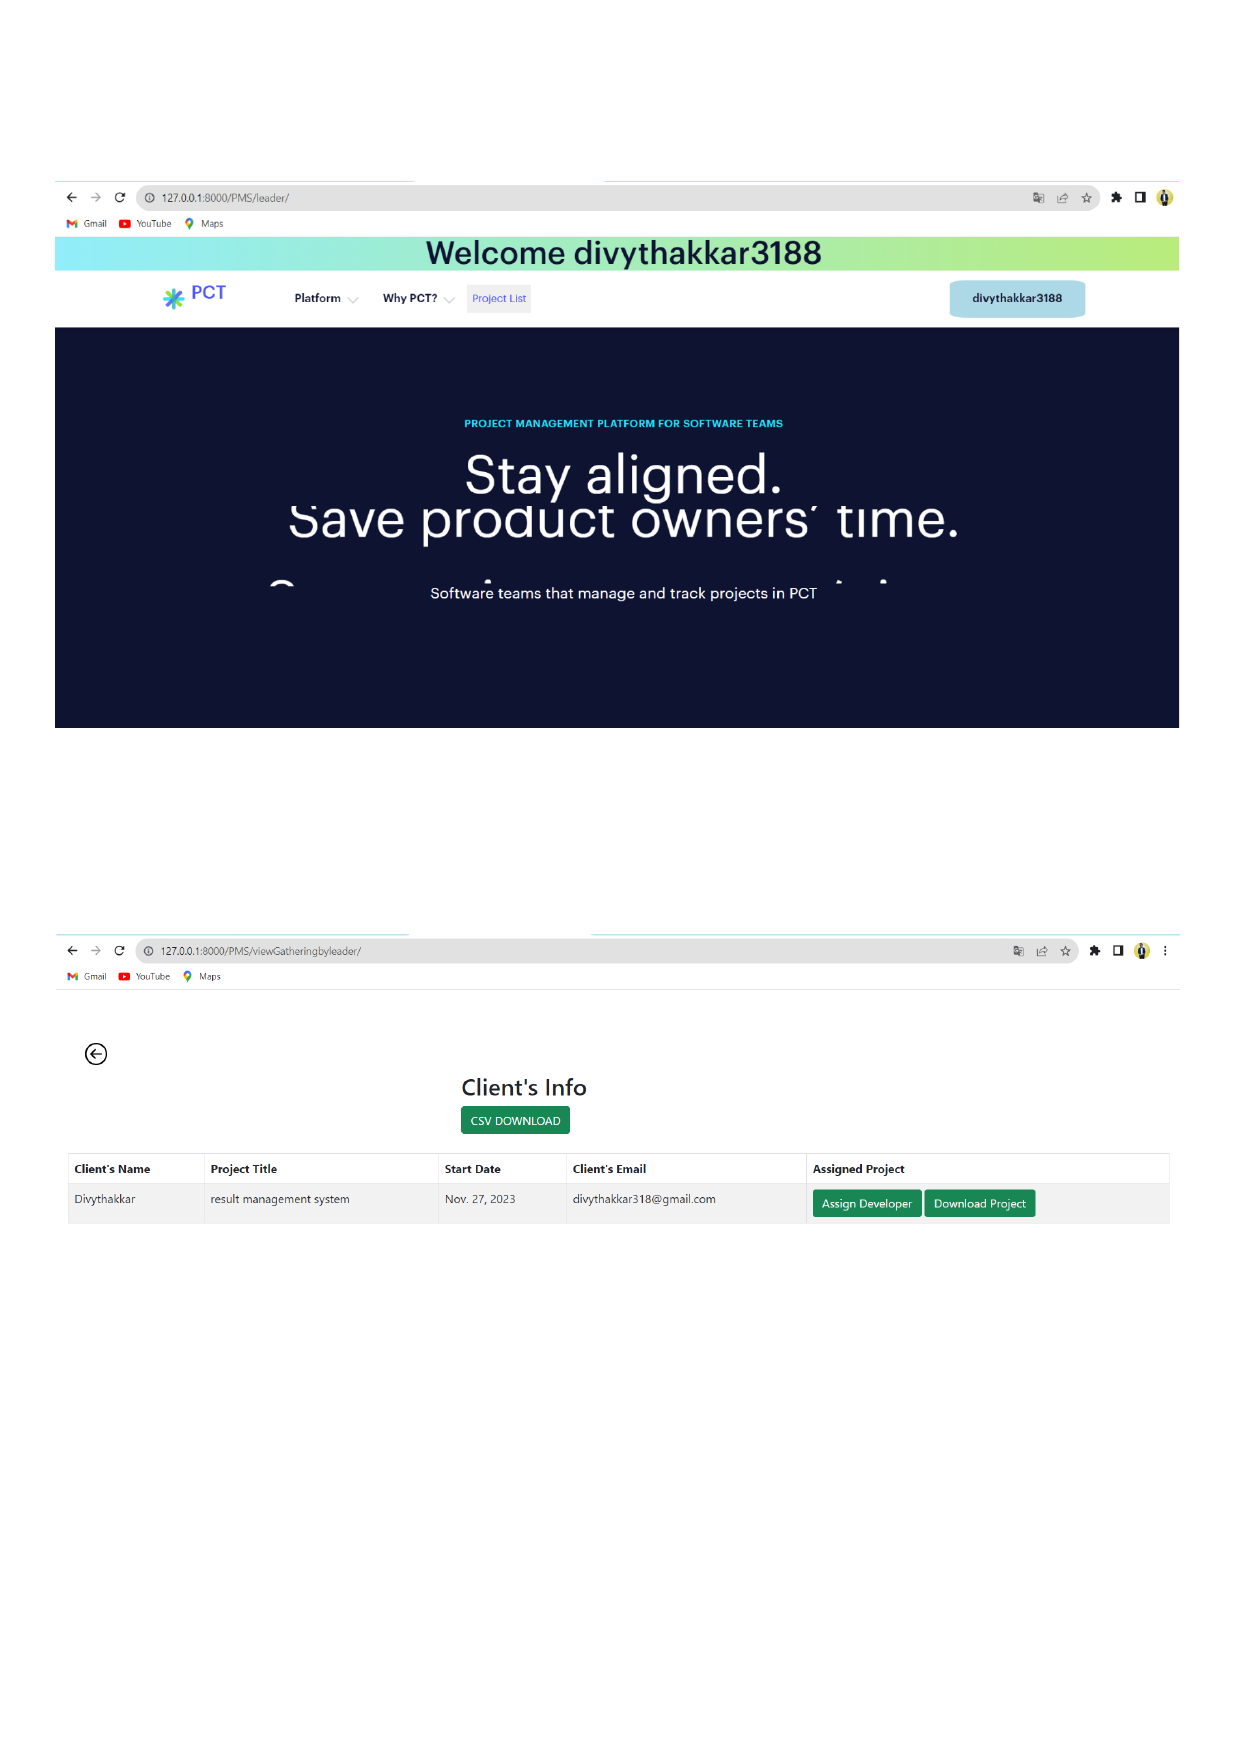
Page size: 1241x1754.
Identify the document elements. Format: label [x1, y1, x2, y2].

picture [55, 181, 1180, 728]
picture [56, 934, 1181, 1269]
